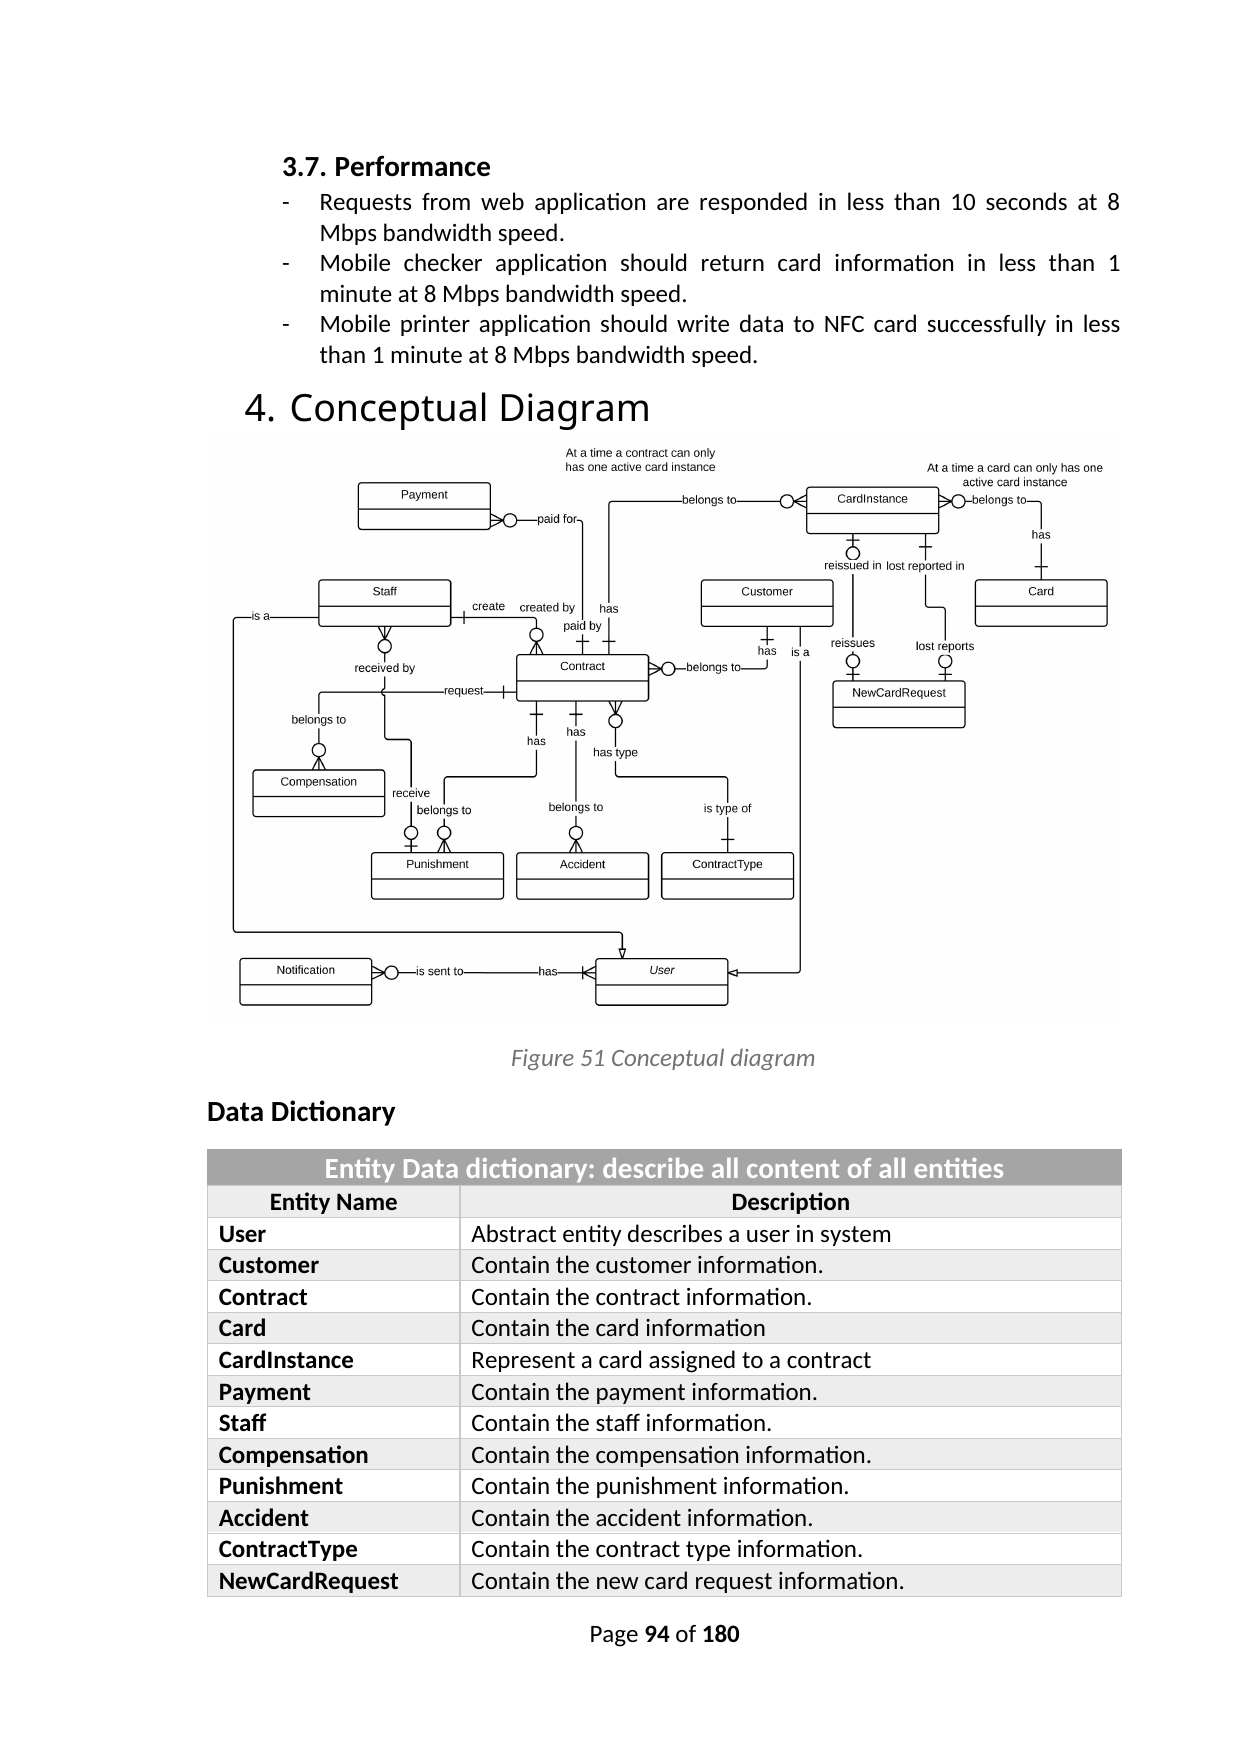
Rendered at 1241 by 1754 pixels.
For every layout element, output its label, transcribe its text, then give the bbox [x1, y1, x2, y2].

table_cell Compensation [208, 1439, 459, 1469]
subtitle Conceptual Diagram [244, 382, 1122, 433]
table_cell Contain the payment information. [461, 1376, 1121, 1406]
table_cell Punishment [208, 1470, 459, 1501]
table_cell Description [461, 1186, 1121, 1217]
table_cell Contain the contract information. [461, 1281, 1121, 1312]
text Figure 51 Conceptual diagram [207, 1042, 1122, 1073]
table_cell Contain the staff information. [461, 1407, 1121, 1438]
table_cell Contain the customer information. [461, 1250, 1121, 1280]
text Data Dictionary [207, 1093, 1122, 1129]
list Mobile printer application should write data to NFC card successfully in less than 1 minute at 8 Mbps bandwidth speed. [282, 308, 1122, 369]
table_cell Contain the new card request information. [461, 1565, 1121, 1596]
table_cell Contain the punishment information. [461, 1470, 1121, 1501]
table_cell Customer [208, 1250, 459, 1280]
table_cell Abstract entity describes a user in system [461, 1218, 1121, 1248]
subtitle Performance [282, 148, 1122, 183]
picture [207, 436, 1122, 1024]
table_cell NewCardRequest [208, 1565, 459, 1596]
table_cell Card [208, 1313, 459, 1343]
table_cell Payment [208, 1376, 459, 1406]
table_cell Staff [208, 1407, 459, 1438]
table_cell Contain the card information [461, 1313, 1121, 1343]
table_cell Represent a card assigned to a contract [461, 1344, 1121, 1375]
table_cell Contract [208, 1281, 459, 1312]
table_cell Contain the accident information. [461, 1502, 1121, 1532]
table_cell Entity Name [208, 1186, 459, 1217]
table_cell Contain the contract type information. [461, 1534, 1121, 1564]
table_cell Contain the compensation information. [461, 1439, 1121, 1469]
table_cell User [208, 1218, 459, 1248]
table_cell CardInstance [208, 1344, 459, 1375]
table_header Entity Data dictionary: describe all content of all entities [208, 1150, 1121, 1185]
table_cell Accident [208, 1502, 459, 1532]
list Mobile checker application should return card information in less than 1 minute at 8 Mbps bandwidth speed. [282, 247, 1122, 308]
table_cell ContractType [208, 1534, 459, 1564]
list Requests from web application are responded in less than 10 seconds at 8 Mbps bandwidth speed. [282, 186, 1122, 247]
